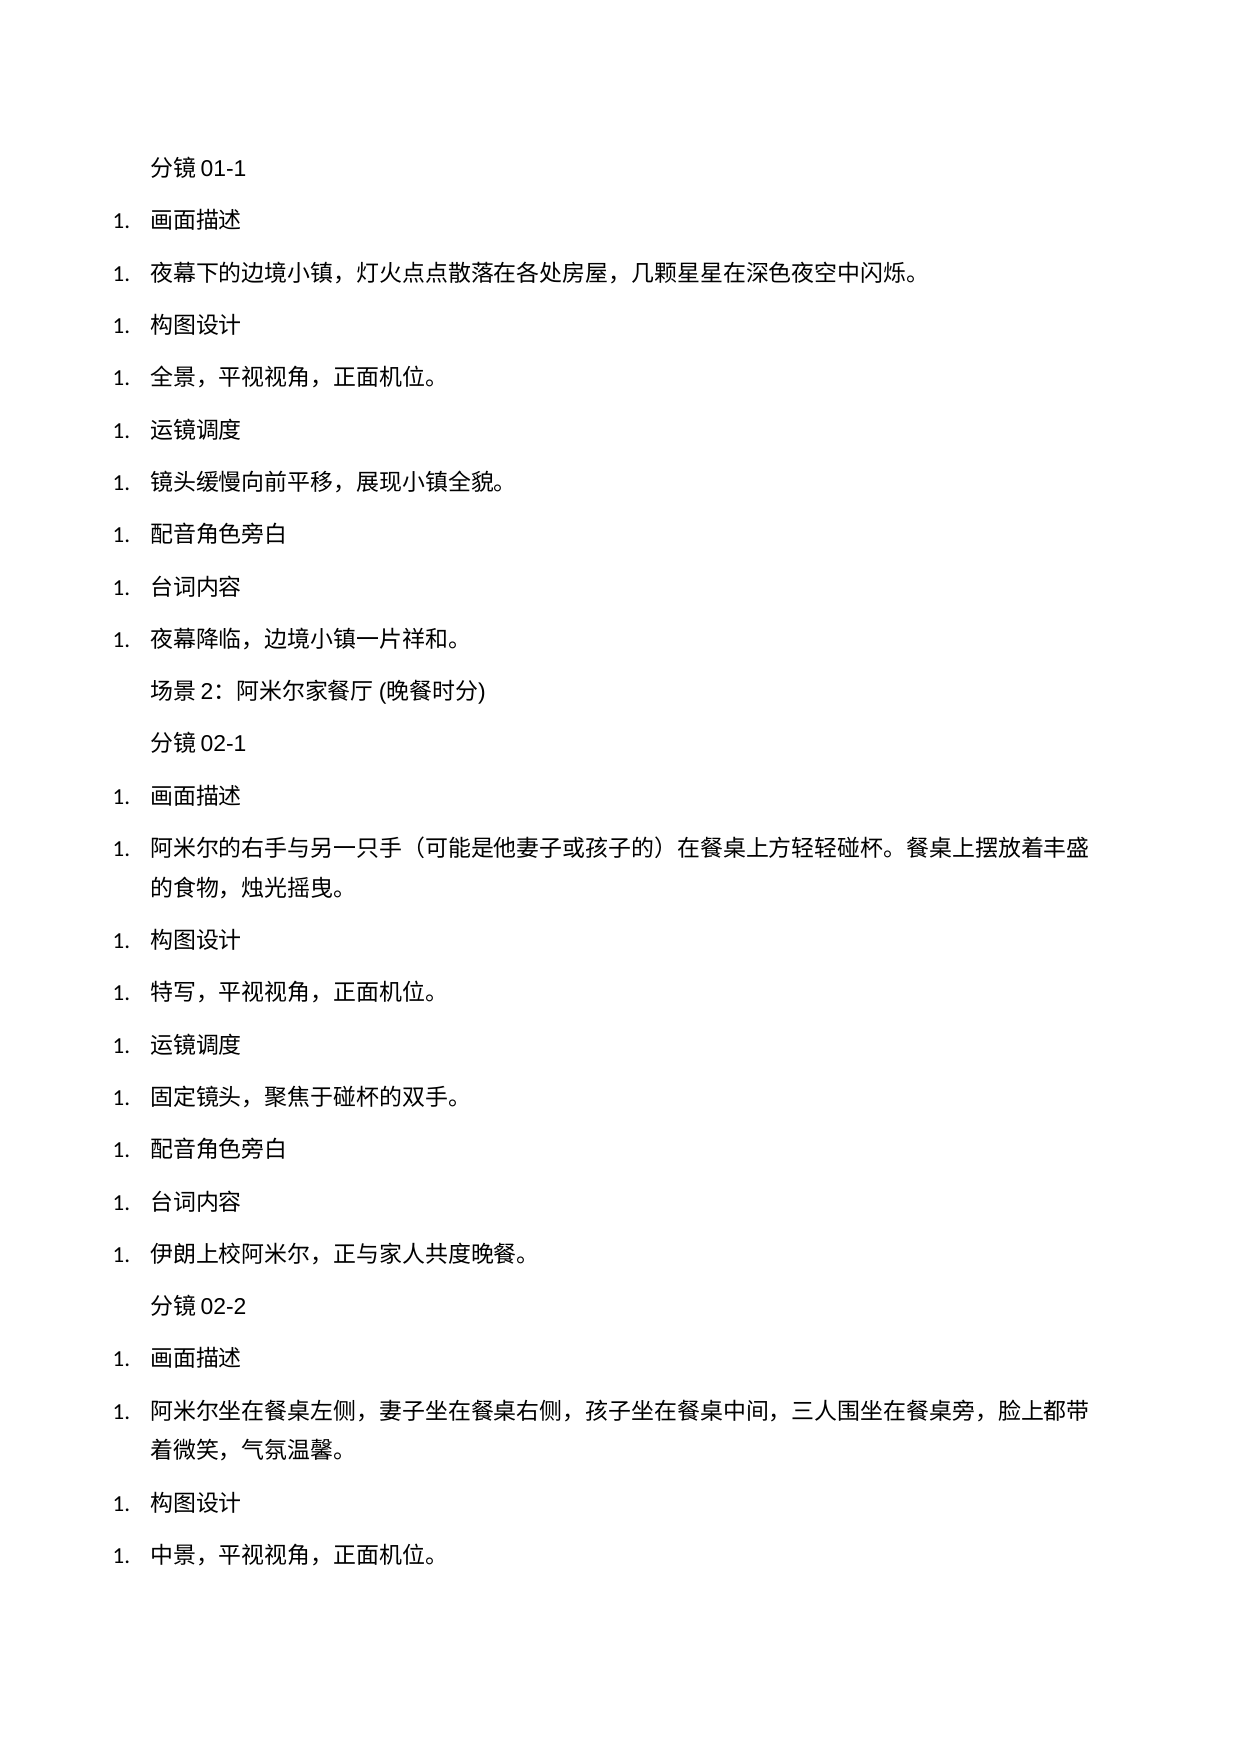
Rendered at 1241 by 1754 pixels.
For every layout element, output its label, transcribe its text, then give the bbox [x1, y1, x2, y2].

list 特写，平视视角，正面机位。 [112, 974, 1090, 1007]
list 台词内容 [112, 568, 1090, 602]
list 画面描述 [112, 777, 1090, 811]
list 构图设计 [112, 922, 1090, 955]
list 阿米尔的右手与另一只手（可能是他妻子或孩子的）在餐桌上方轻轻碰杯。餐桌上摆放着丰盛的食物，烛光摇曳。 [112, 830, 1090, 903]
list 全景，平视视角，正面机位。 [112, 359, 1090, 392]
list 夜幕下的边境小镇，灯火点点散落在各处房屋，几颗星星在深色夜空中闪烁。 [112, 254, 1090, 288]
list 阿米尔坐在餐桌左侧，妻子坐在餐桌右侧，孩子坐在餐桌中间，三人围坐在餐桌旁，脸上都带着微笑，气氛温馨。 [112, 1392, 1090, 1466]
list 固定镜头，聚焦于碰杯的双手。 [112, 1079, 1090, 1112]
list 台词内容 [112, 1183, 1090, 1217]
list 伊朗上校阿米尔，正与家人共度晚餐。 [112, 1236, 1090, 1269]
text 分镜02-2 [150, 1288, 1090, 1321]
list 画面描述 [112, 1340, 1090, 1373]
list 运镜调度 [112, 411, 1090, 445]
list 构图设计 [112, 307, 1090, 340]
list 中景，平视视角，正面机位。 [112, 1537, 1090, 1570]
list 运镜调度 [112, 1026, 1090, 1060]
text 分镜01-1 [150, 150, 1090, 183]
text 场景2：阿米尔家餐厅 (晚餐时分) [150, 673, 1090, 706]
list 构图设计 [112, 1484, 1090, 1518]
list 画面描述 [112, 202, 1090, 236]
text 分镜02-1 [150, 725, 1090, 758]
list 镜头缓慢向前平移，展现小镇全貌。 [112, 464, 1090, 497]
list 配音角色旁白 [112, 516, 1090, 549]
list 夜幕降临，边境小镇一片祥和。 [112, 621, 1090, 654]
list 配音角色旁白 [112, 1131, 1090, 1164]
